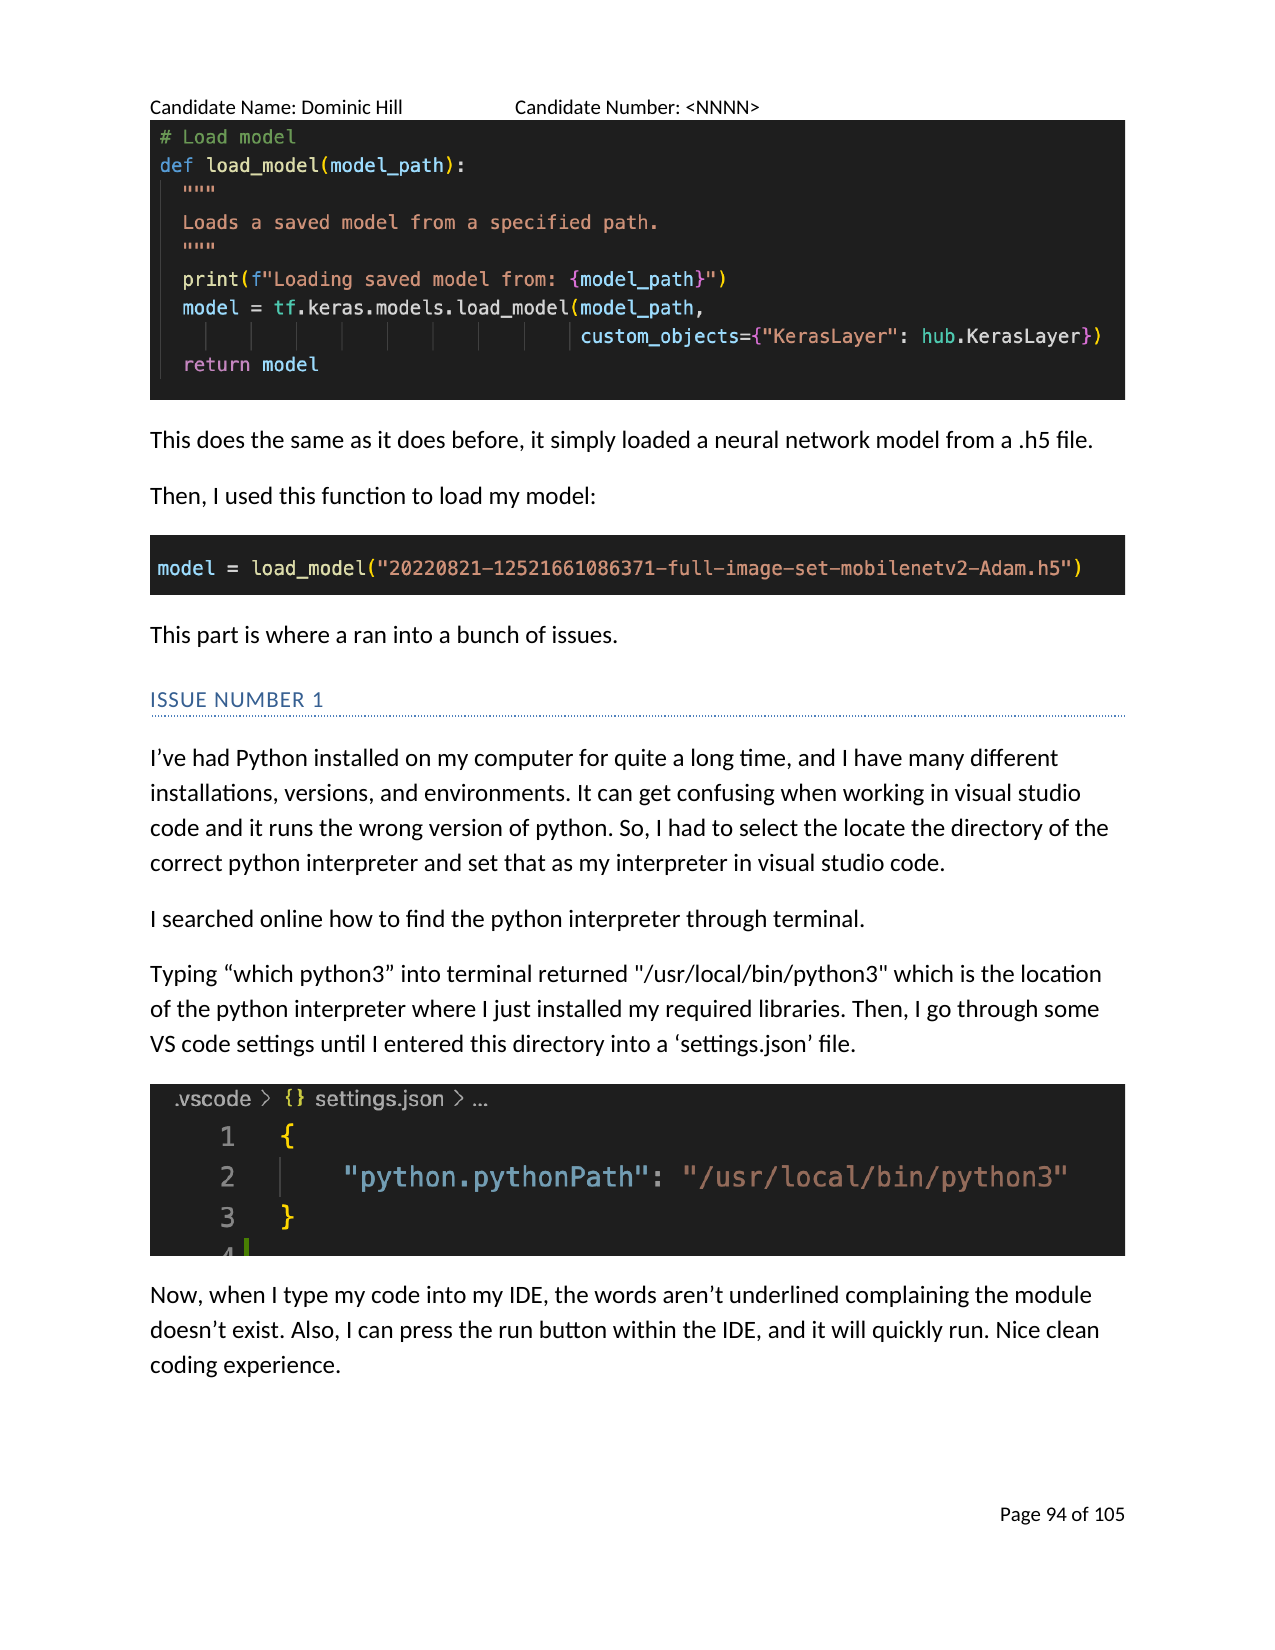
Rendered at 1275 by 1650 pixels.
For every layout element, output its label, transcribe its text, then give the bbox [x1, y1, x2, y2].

text This does the same as it does before, it simply loaded a neural network model from a .h5 file. [150, 424, 1125, 454]
picture [150, 120, 1125, 400]
subtitle Issue number 1 [150, 685, 1125, 717]
text I’ve had Python installed on my computer for quite a long time, and I have many different installations, versions, and environments. It can get confusing when working in visual studio code and it runs the wrong version of python. So, I had to select the locate the directory of the correct python interpreter and set that as my interpreter in visual studio code. [150, 742, 1125, 877]
text Then, I used this function to load my model: [150, 480, 1125, 510]
text I searched online how to find the python interpreter through terminal. [150, 903, 1125, 933]
text This part is where a ran into a bunch of issues. [150, 619, 1125, 649]
text Typing “which python3” into terminal returned "/usr/local/bin/python3" which is the location of the python interpreter where I just installed my required libraries. Then, I go through some VS code settings until I entered this directory into a ‘settings.json’ file. [150, 959, 1125, 1059]
text Now, when I type my code into my IDE, the words aren’t underlined complaining the module doesn’t exist. Also, I can press the run button within the IDE, and it will quickly run. Nice clean coding experience. [150, 1280, 1125, 1380]
picture [150, 535, 1125, 595]
picture [150, 1084, 1125, 1256]
